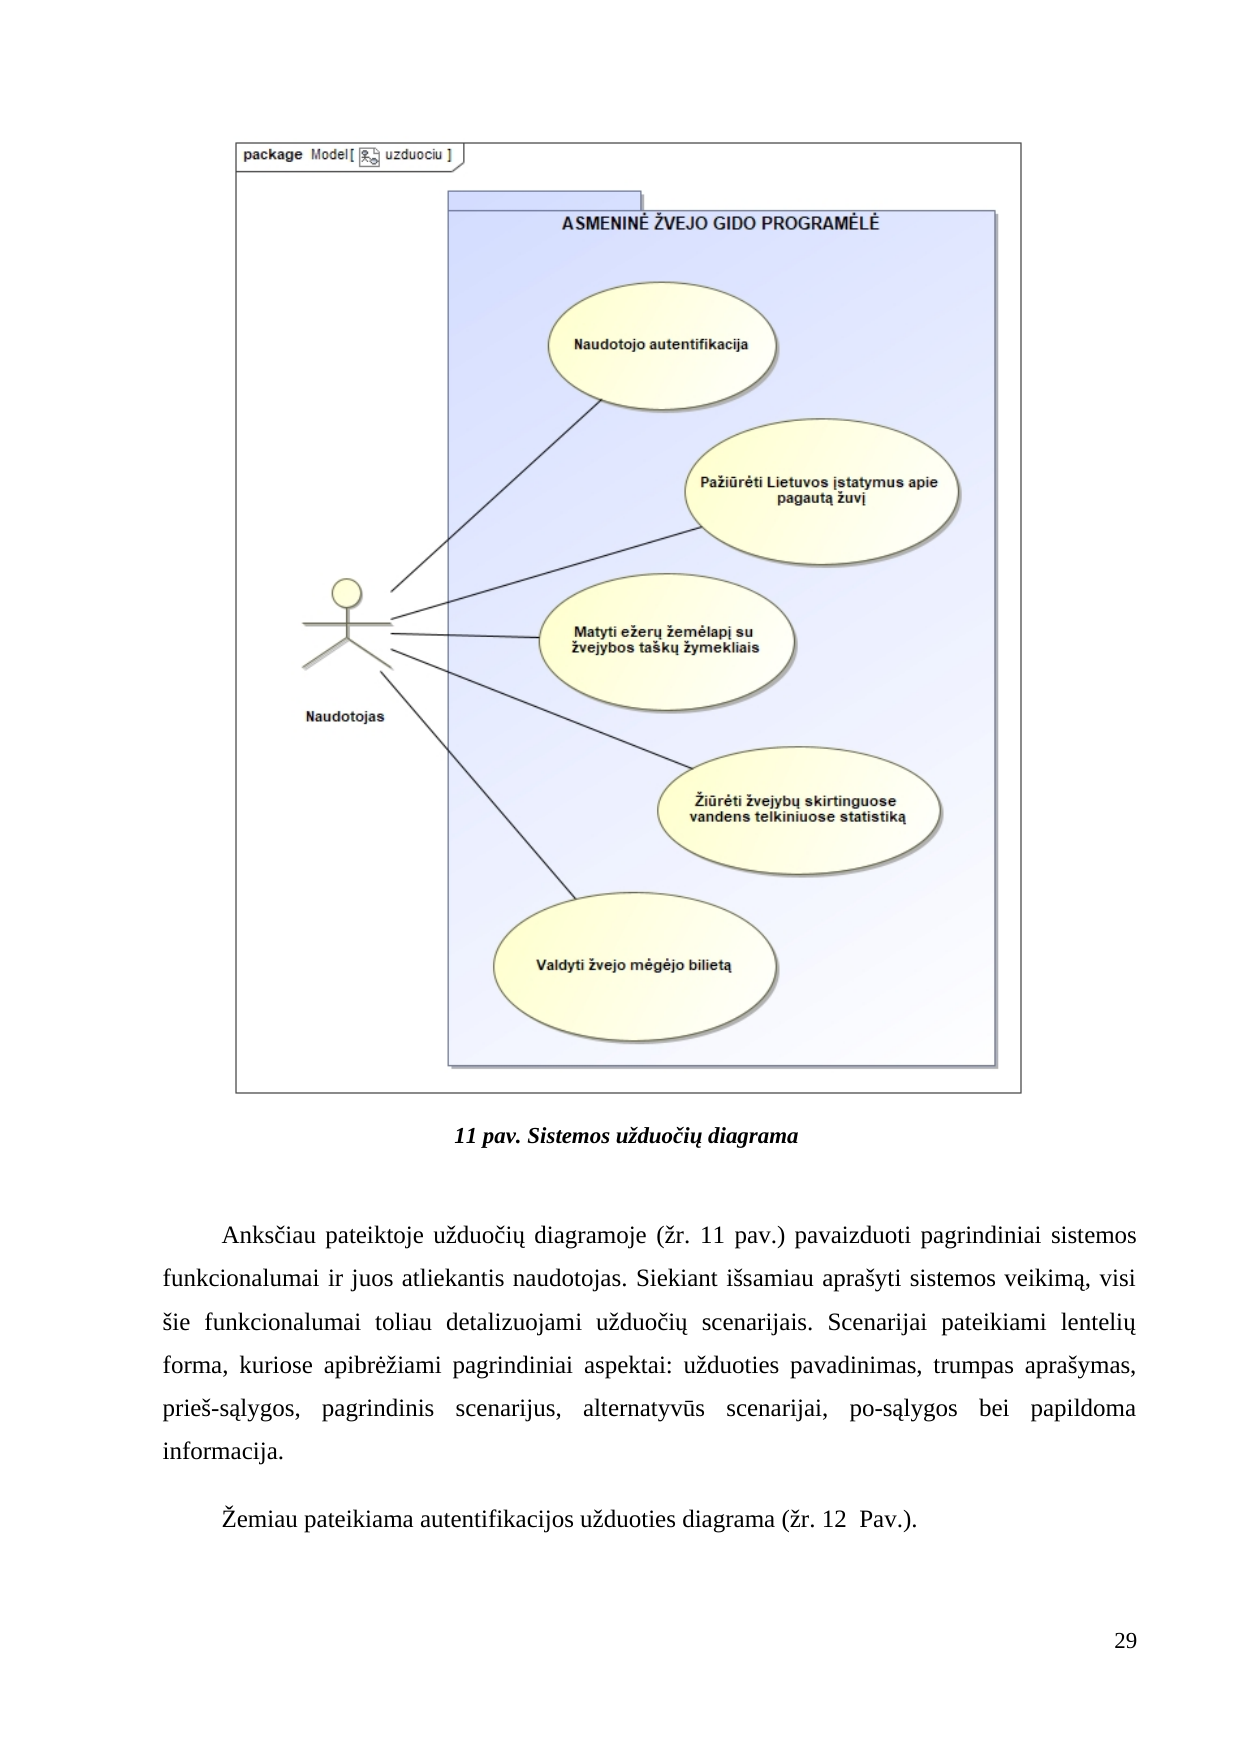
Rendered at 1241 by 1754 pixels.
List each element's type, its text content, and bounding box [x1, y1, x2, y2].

text Žemiau pateikiama autentifikacijos užduoties diagrama (žr. 12 Pav.). [162, 1504, 1137, 1533]
text Anksčiau pateiktoje užduočių diagramoje (žr. 11 pav.) pavaizduoti pagrindiniai sistemos funkcionalumai ir juos atliekantis naudotojas. Siekiant išsamiau aprašyti sistemos veikimą, visi šie funkcionalumai toliau detalizuojami užduočių scenarijais. Scenarijai pateikiami lentelių forma, kuriose apibrėžiami pagrindiniai aspektai: užduoties pavadinimas, trumpas aprašymas, prieš-sąlygos, pagrindinis scenarijus, alternatyvūs scenarijai, po-sąlygos bei papildoma informacija. [162, 1220, 1137, 1465]
text 11 pav. Sistemos užduočių diagrama [118, 1122, 1137, 1148]
picture [229, 136, 1027, 1099]
